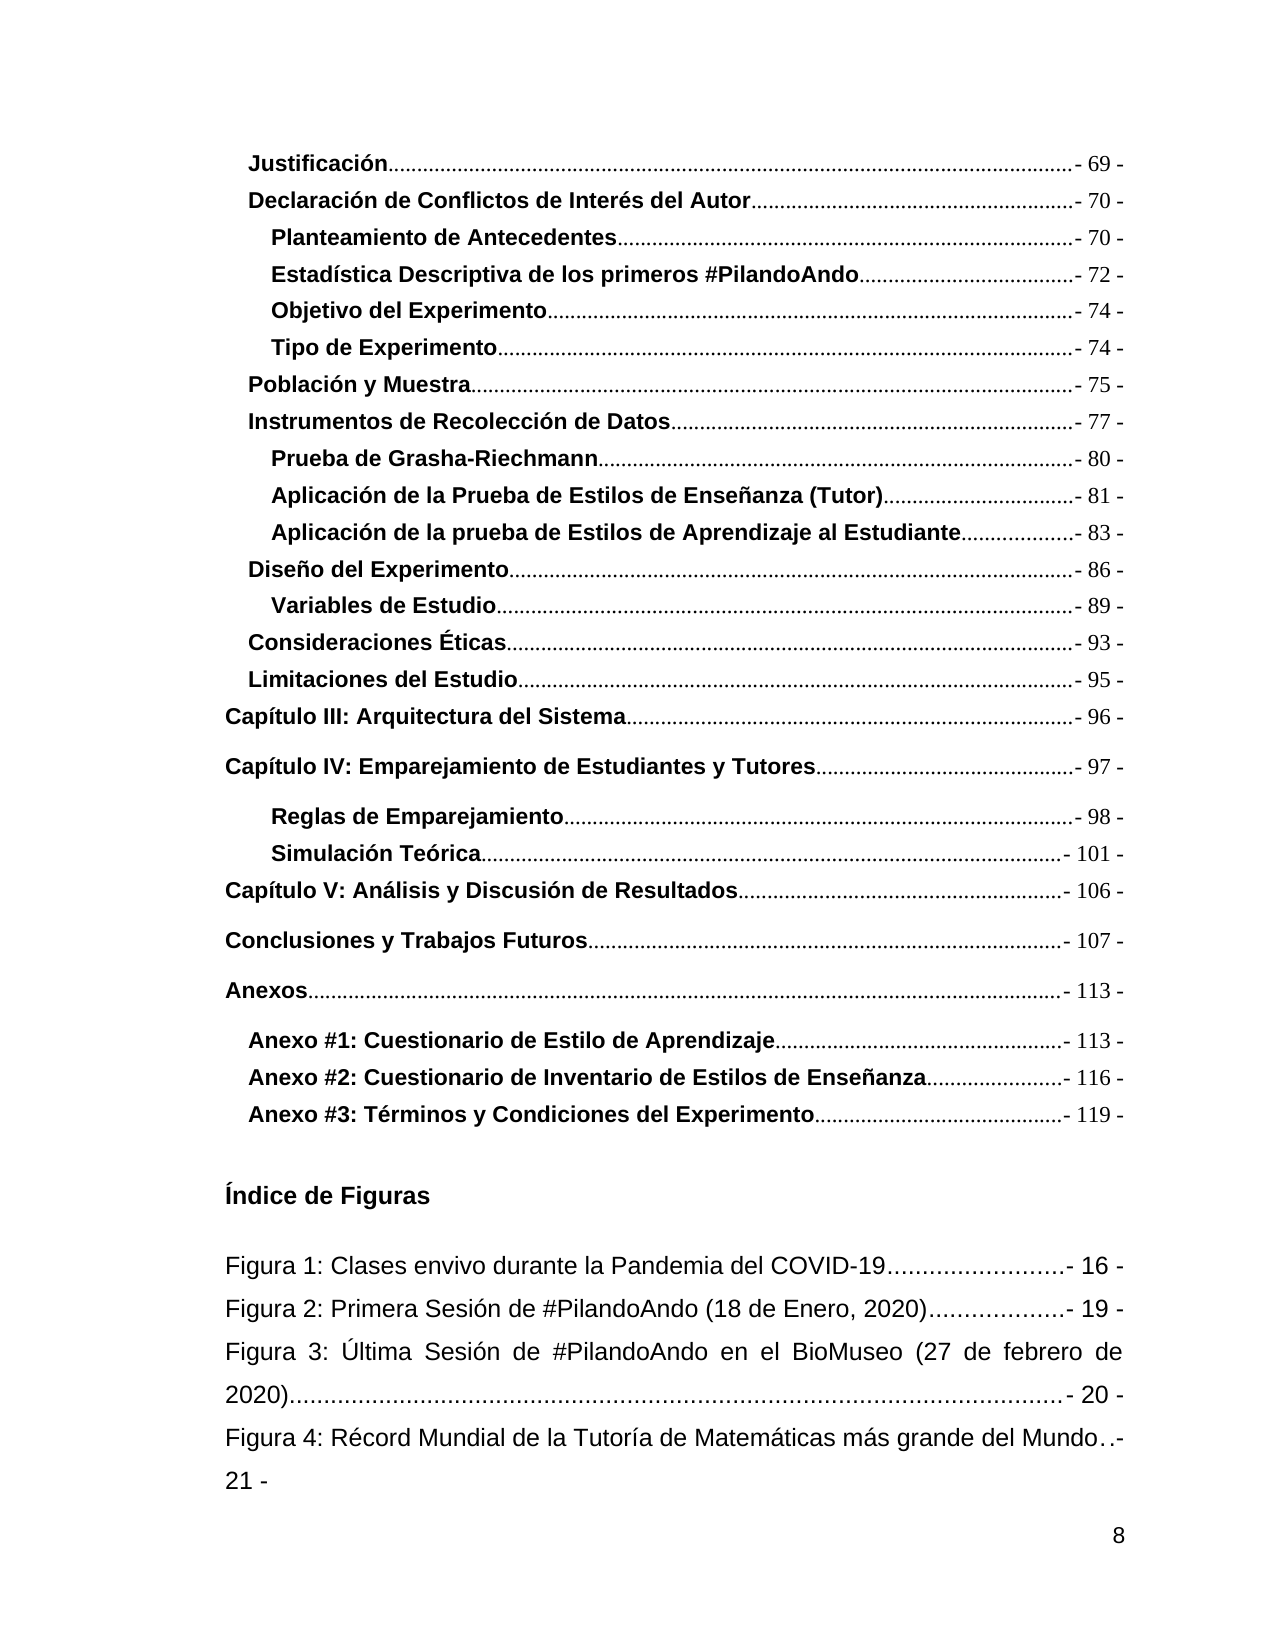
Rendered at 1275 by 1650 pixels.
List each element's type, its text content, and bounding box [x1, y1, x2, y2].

text Figura 2: Primera Sesión de #PilandoAndo (18 de Enero, 2020) - 19 - [225, 1294, 1125, 1322]
text Figura 4: Récord Mundial de la Tutoría de Matemáticas más grande del Mundo - 21 - [225, 1423, 1125, 1495]
text Figura 1: Clases envivo durante la Pandemia del COVID-19 - 16 - [225, 1251, 1125, 1279]
text Índice de Figuras [225, 1181, 1125, 1210]
text Figura 3: Última Sesión de #PilandoAndo en el BioMuseo (27 de febrero de 2020) - 20 - [225, 1337, 1125, 1409]
